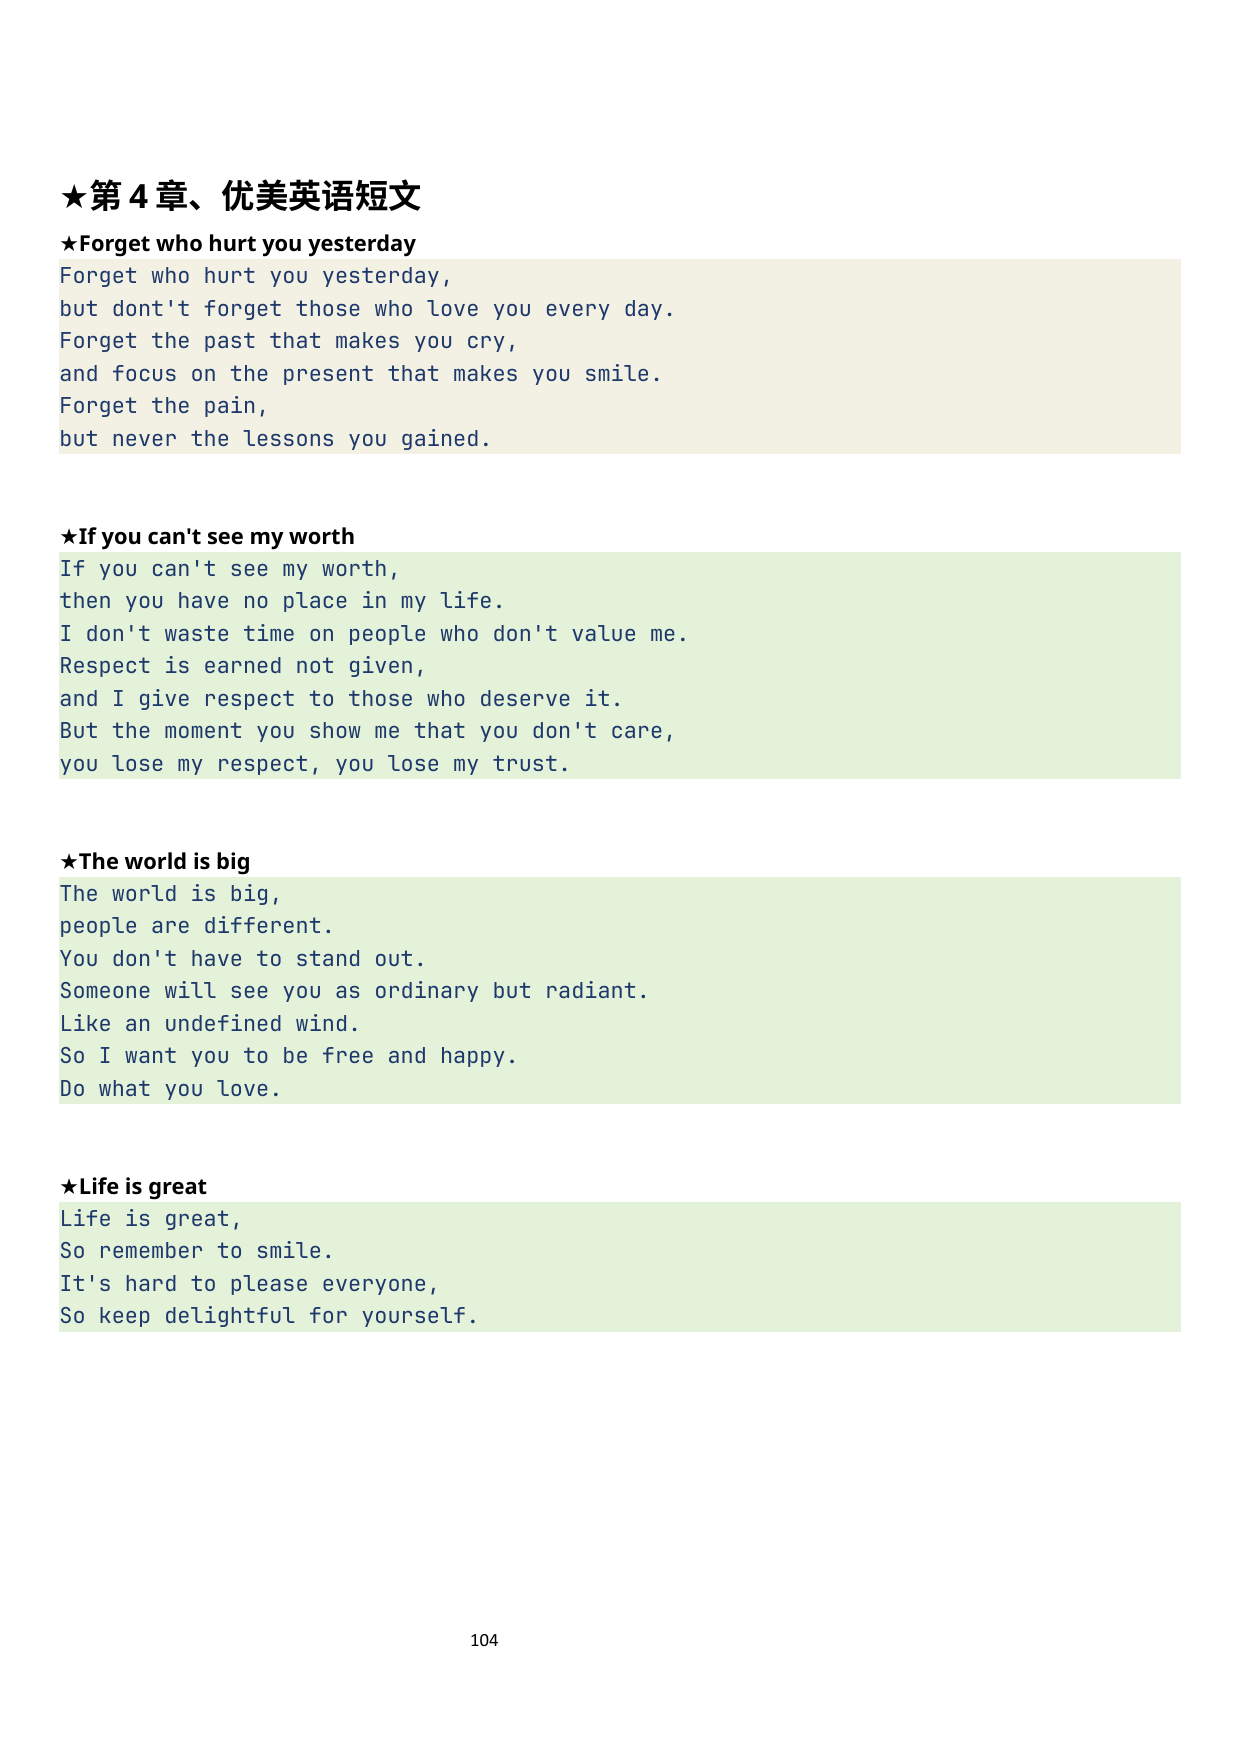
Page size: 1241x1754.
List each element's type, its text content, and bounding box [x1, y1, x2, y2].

text Forget who hurt you yesterday, [59, 259, 1181, 292]
text So remember to smile. [59, 1234, 1181, 1267]
text If you can't see my worth, [59, 552, 1181, 584]
text ★第4章、优美英语短文 [59, 162, 1181, 227]
text The world is big, [59, 877, 1181, 909]
text Like an undefined wind. [59, 1007, 1181, 1039]
text Someone will see you as ordinary but radiant. [59, 974, 1181, 1007]
text I don't waste time on people who don't value me. [59, 617, 1181, 649]
text then you have no place in my life. [59, 584, 1181, 617]
text But the moment you show me that you don't care, [59, 714, 1181, 747]
text ★If you can't see my worth [59, 519, 1181, 552]
text Life is great, [59, 1202, 1181, 1234]
text but dont't forget those who love you every day. [59, 292, 1181, 324]
text ★Forget who hurt you yesterday [59, 227, 1181, 259]
text Do what you love. [59, 1072, 1181, 1104]
text and focus on the present that makes you smile. [59, 357, 1181, 389]
text ★Life is great [59, 1169, 1181, 1202]
text Forget the pain, [59, 389, 1181, 422]
text and I give respect to those who deserve it. [59, 682, 1181, 714]
text Respect is earned not given, [59, 649, 1181, 682]
text people are different. [59, 909, 1181, 942]
text So keep delightful for yourself. [59, 1299, 1181, 1332]
text but never the lessons you gained. [59, 422, 1181, 454]
text You don't have to stand out. [59, 942, 1181, 974]
text you lose my respect, you lose my trust. [59, 747, 1181, 779]
text Forget the past that makes you cry, [59, 324, 1181, 357]
text ★The world is big [59, 844, 1181, 877]
text It's hard to please everyone, [59, 1267, 1181, 1299]
text So I want you to be free and happy. [59, 1039, 1181, 1072]
